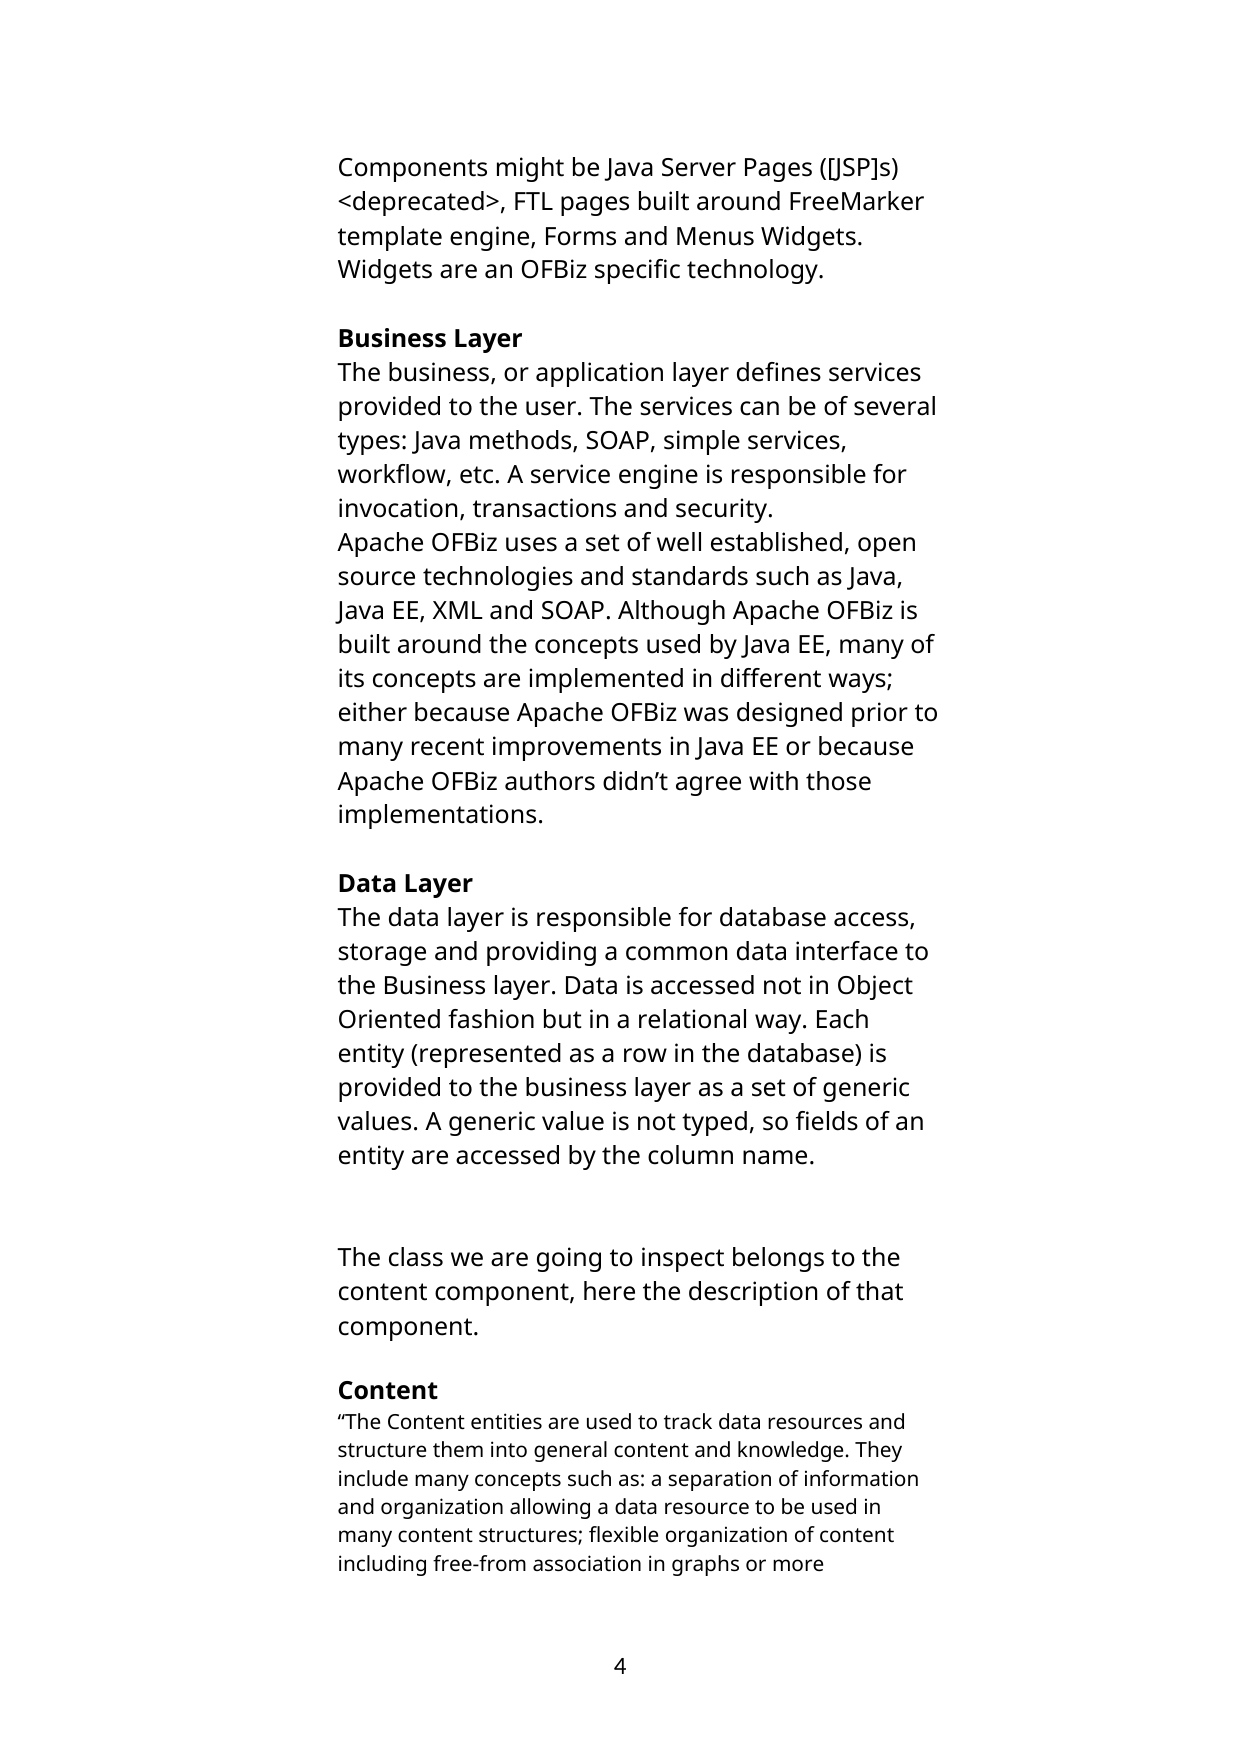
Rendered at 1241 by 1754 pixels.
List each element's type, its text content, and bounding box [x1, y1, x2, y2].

text Content [337, 1373, 940, 1407]
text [337, 150, 940, 286]
text Business Layer [337, 320, 940, 354]
text The class we are going to inspect belongs to the content component, here the description of that component. [337, 1240, 940, 1342]
text The data layer is responsible for database access, storage and providing a common data interface to the Business layer. Data is accessed not in Object Oriented fashion but in a relational way. Each entity (represented as a row in the database) is provided to the business layer as a set of generic values. A generic value is not typed, so fields of an entity are accessed by the column name. [337, 899, 940, 1172]
text Apache OFBiz uses a set of well established, open source technologies and standards such as Java, Java EE, XML and SOAP. Although Apache OFBiz is built around the concepts used by Java EE, many of its concepts are implemented in different ways; either because Apache OFBiz was designed prior to many recent improvements in Java EE or because Apache OFBiz authors didn’t agree with those implementations. [337, 525, 940, 831]
text Data Layer [337, 865, 940, 899]
text The business, or application layer defines services provided to the user. The services can be of several types: Java methods, SOAP, simple services, workflow, etc. A service engine is responsible for invocation, transactions and security. [337, 354, 940, 525]
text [337, 1407, 940, 1577]
